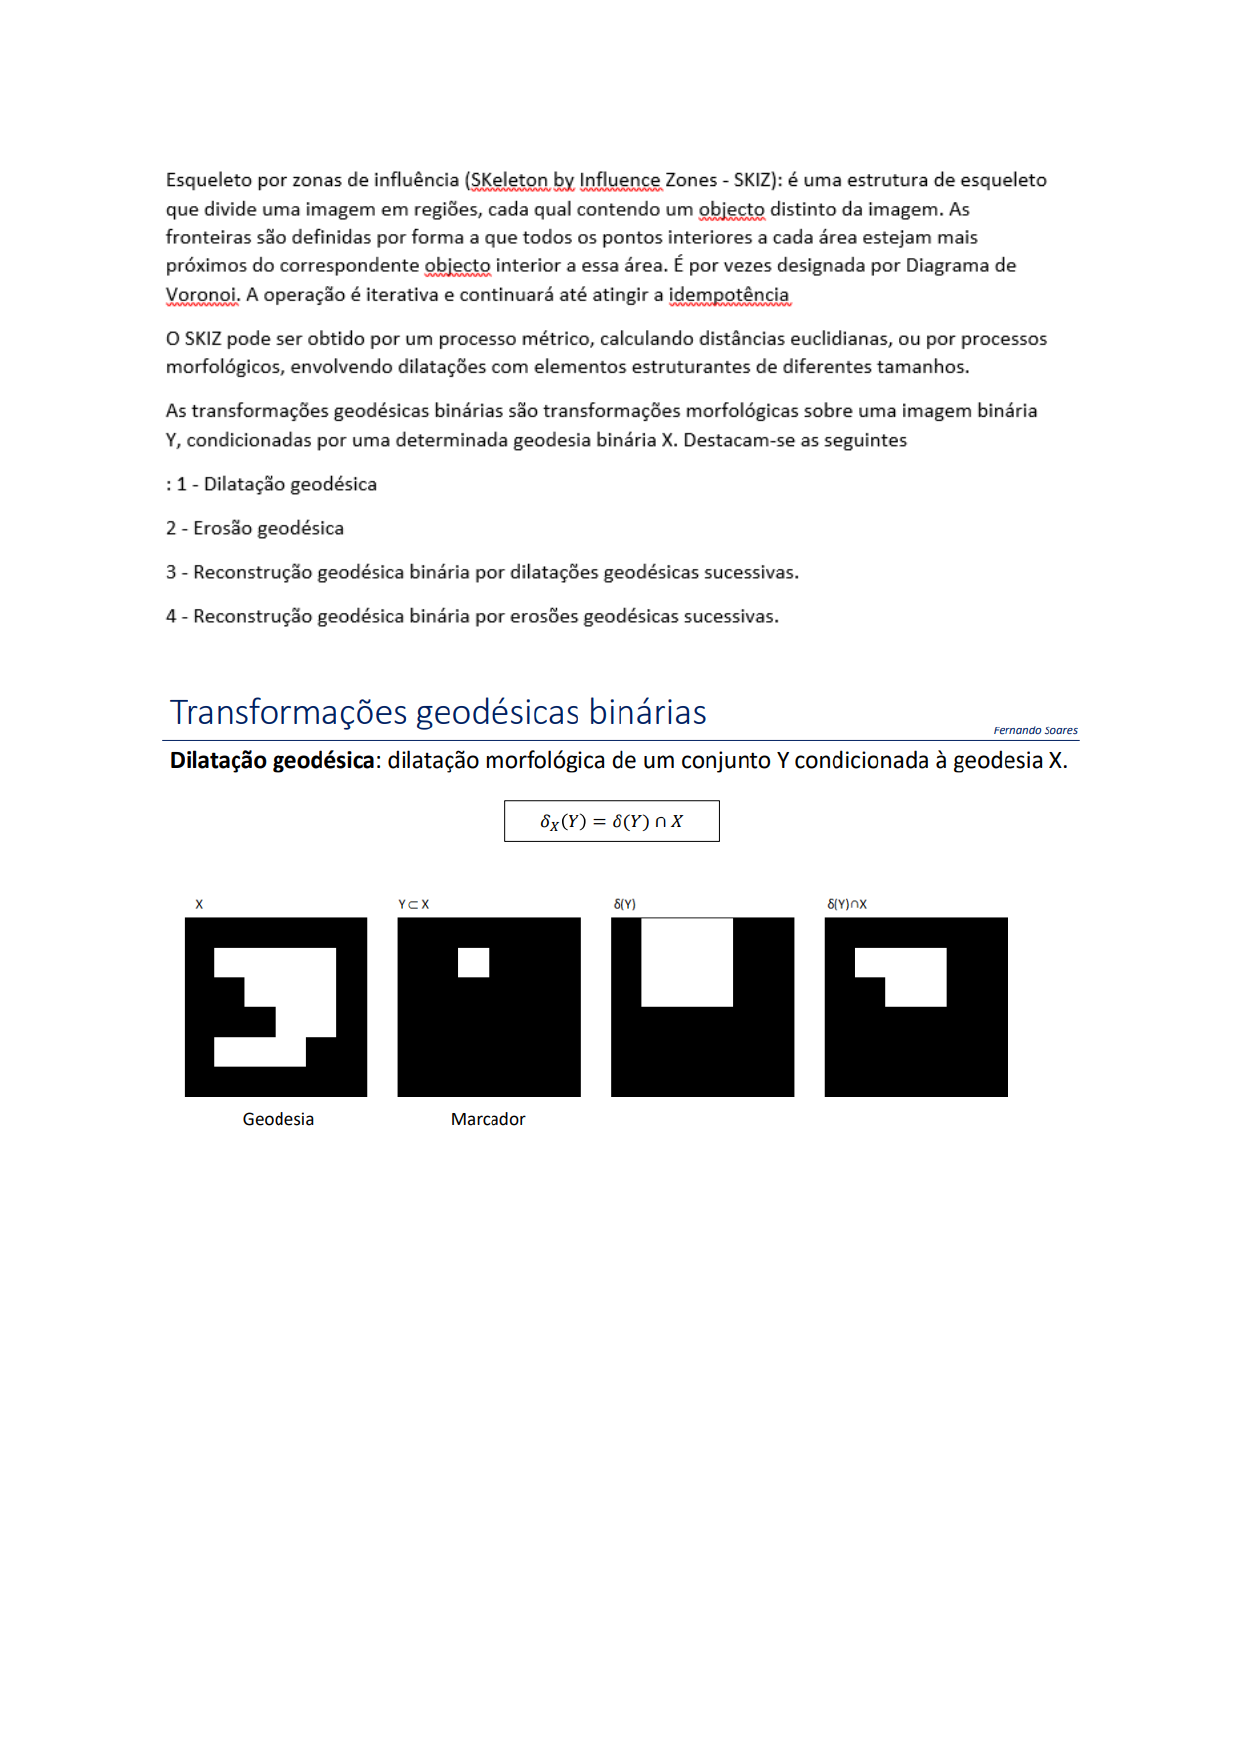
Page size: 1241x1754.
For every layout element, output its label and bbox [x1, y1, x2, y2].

picture [150, 150, 1091, 664]
picture [150, 682, 1091, 1137]
